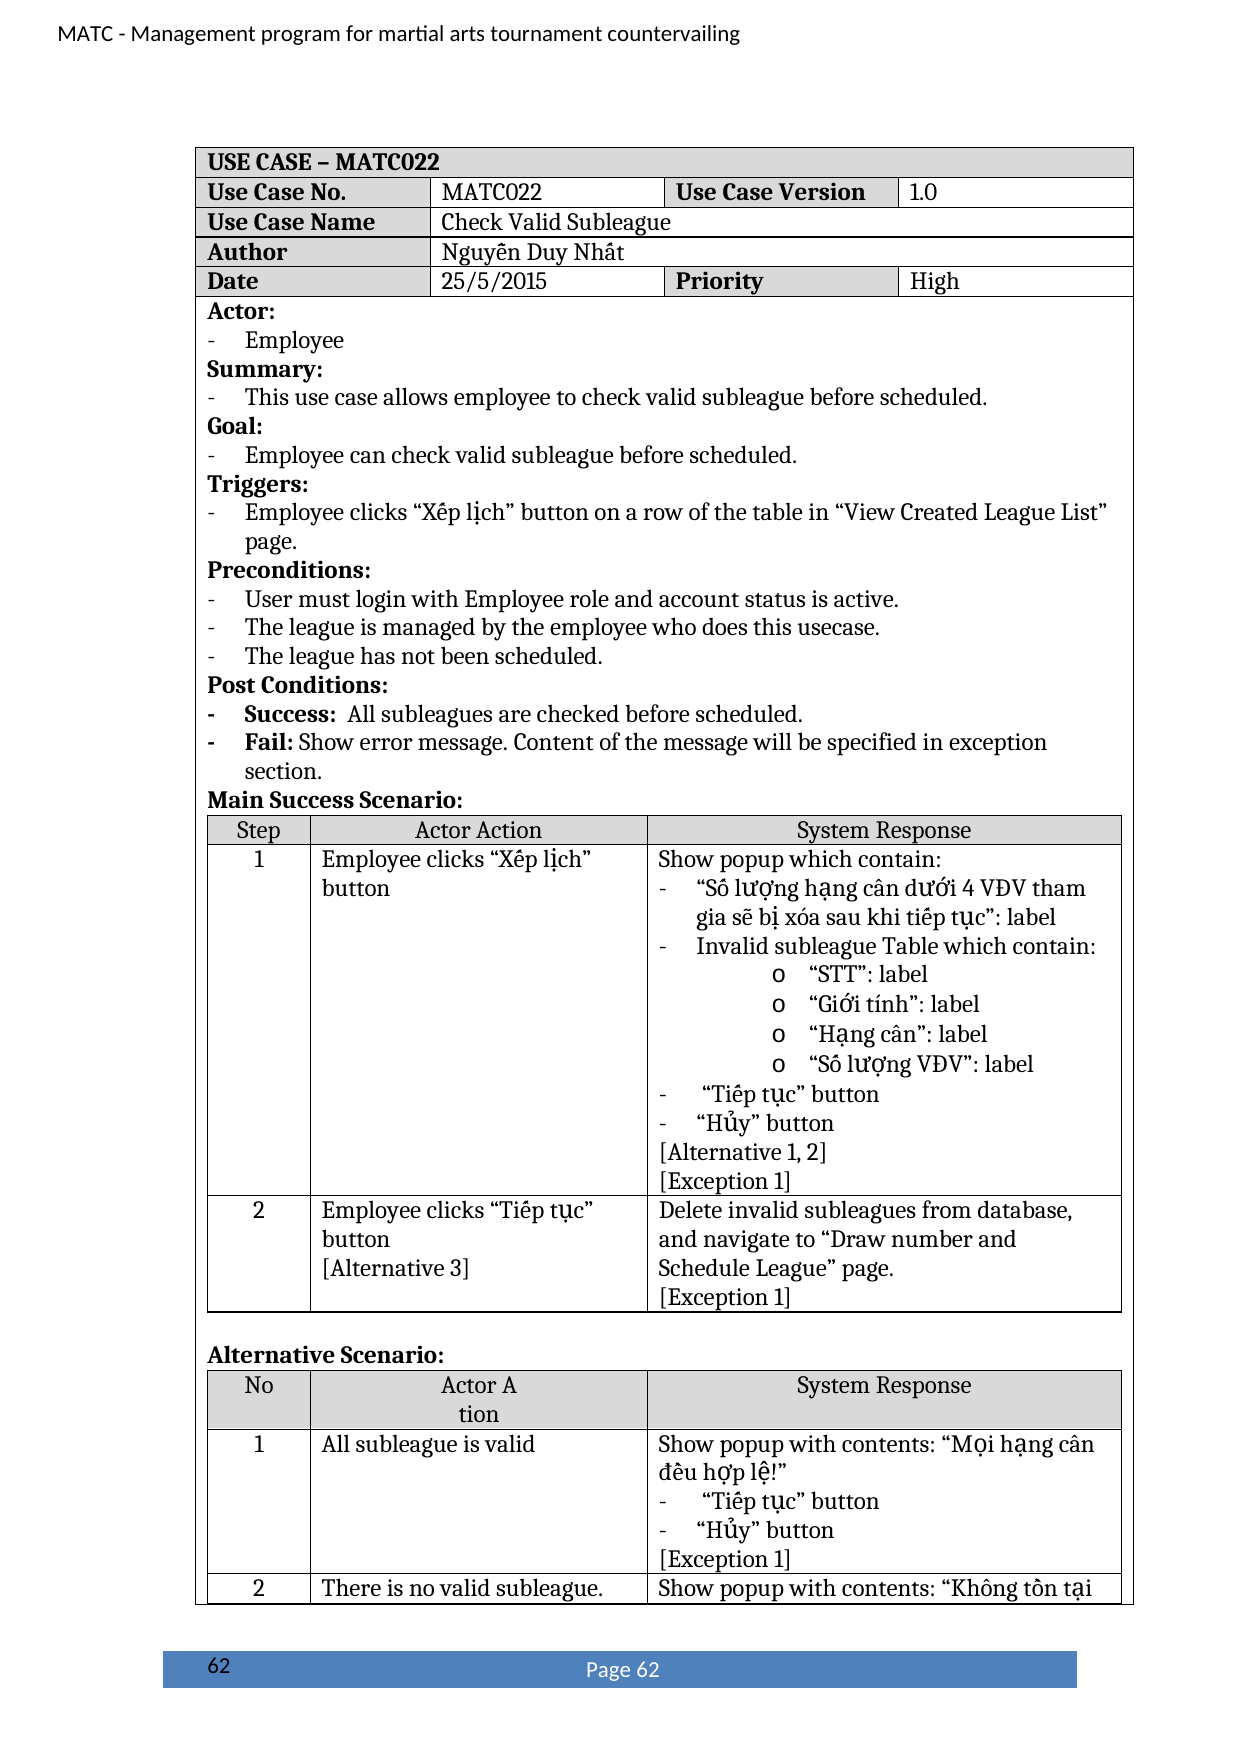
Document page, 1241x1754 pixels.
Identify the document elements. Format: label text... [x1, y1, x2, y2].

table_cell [196, 297, 1133, 1604]
table_cell Author [196, 238, 430, 266]
table_cell Use Case No. [196, 178, 430, 207]
table_cell Use Case Version [665, 178, 898, 207]
table_cell MATC022 [431, 178, 664, 207]
table_cell Date [196, 267, 430, 296]
table_cell Nguyễn Duy Nhất [431, 238, 1133, 266]
table_cell High [899, 267, 1133, 296]
table_cell Priority [665, 267, 898, 296]
table_header USE CASE – MATC022 [196, 148, 1133, 177]
table_cell Use Case Name [196, 208, 430, 236]
table_cell 1.0 [899, 178, 1133, 207]
table_cell Check Valid Subleague [431, 208, 1133, 236]
table_cell 25/5/2015 [431, 267, 664, 296]
